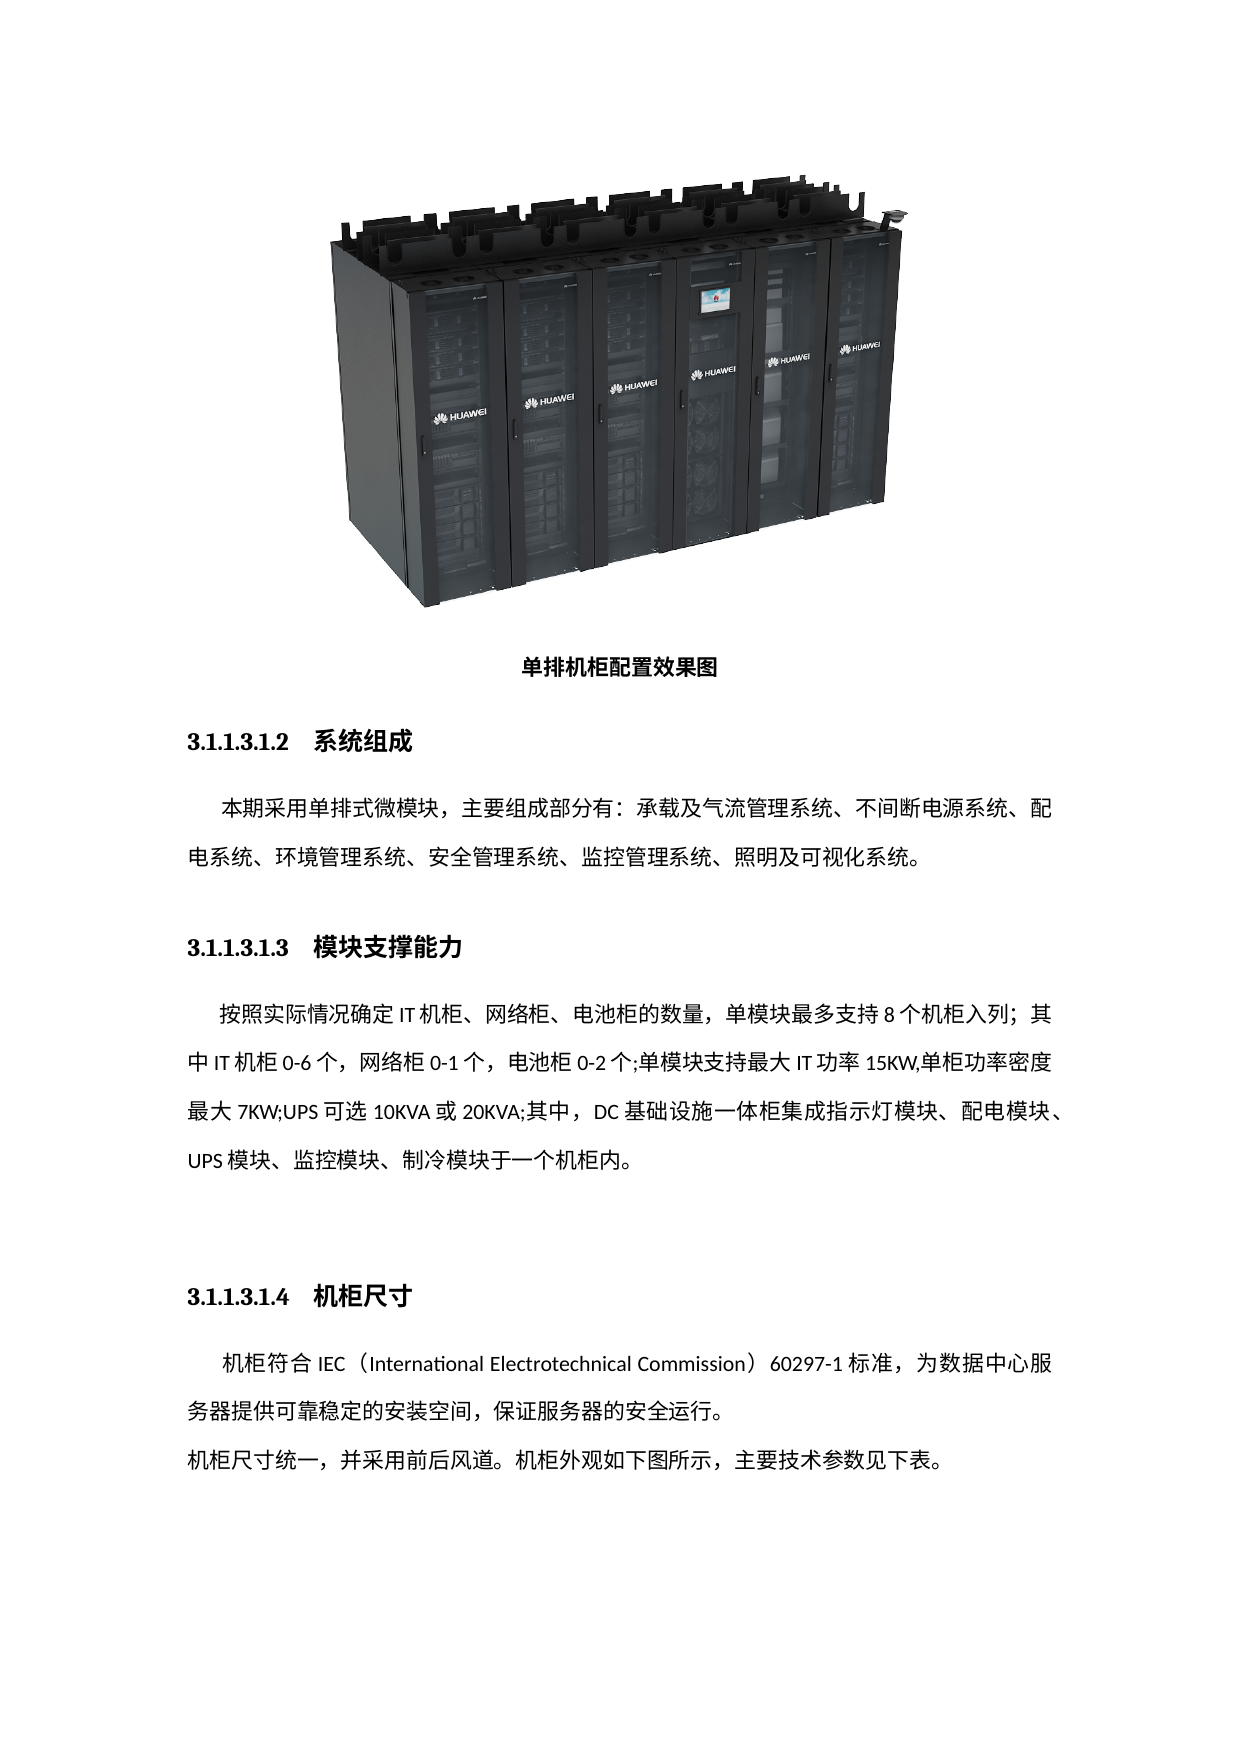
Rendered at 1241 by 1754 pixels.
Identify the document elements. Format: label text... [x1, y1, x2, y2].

text 机柜尺寸统一，并采用前后风道。机柜外观如下图所示，主要技术参数见下表。 [187, 1442, 1053, 1475]
subtitle 机柜尺寸 [187, 1262, 1053, 1327]
picture [187, 162, 1053, 650]
subtitle 系统组成 [187, 707, 1053, 772]
text 按照实际情况确定IT机柜、网络柜、电池柜的数量，单模块最多支持8个机柜入列；其中IT机柜0-6个，网络柜0-1个，电池柜0-2个;单模块支持最大IT功率15KW,单柜功率密度最大7KW;UPS可选10KVA或20KVA;其中，DC基础设施一体柜集成指示灯模块、配电模块、UPS模块、监控模块、制冷模块于一个机柜内。 [187, 996, 1053, 1175]
subtitle 模块支撑能力 [187, 913, 1053, 978]
text 单排机柜配置效果图 [187, 650, 1053, 682]
text 机柜符合IEC（International Electrotechnical Commission）60297-1标准，为数据中心服务器提供可靠稳定的安装空间，保证服务器的安全运行。 [187, 1345, 1053, 1426]
text 本期采用单排式微模块，主要组成部分有：承载及气流管理系统、不间断电源系统、配电系统、环境管理系统、安全管理系统、监控管理系统、照明及可视化系统。 [187, 791, 1053, 872]
